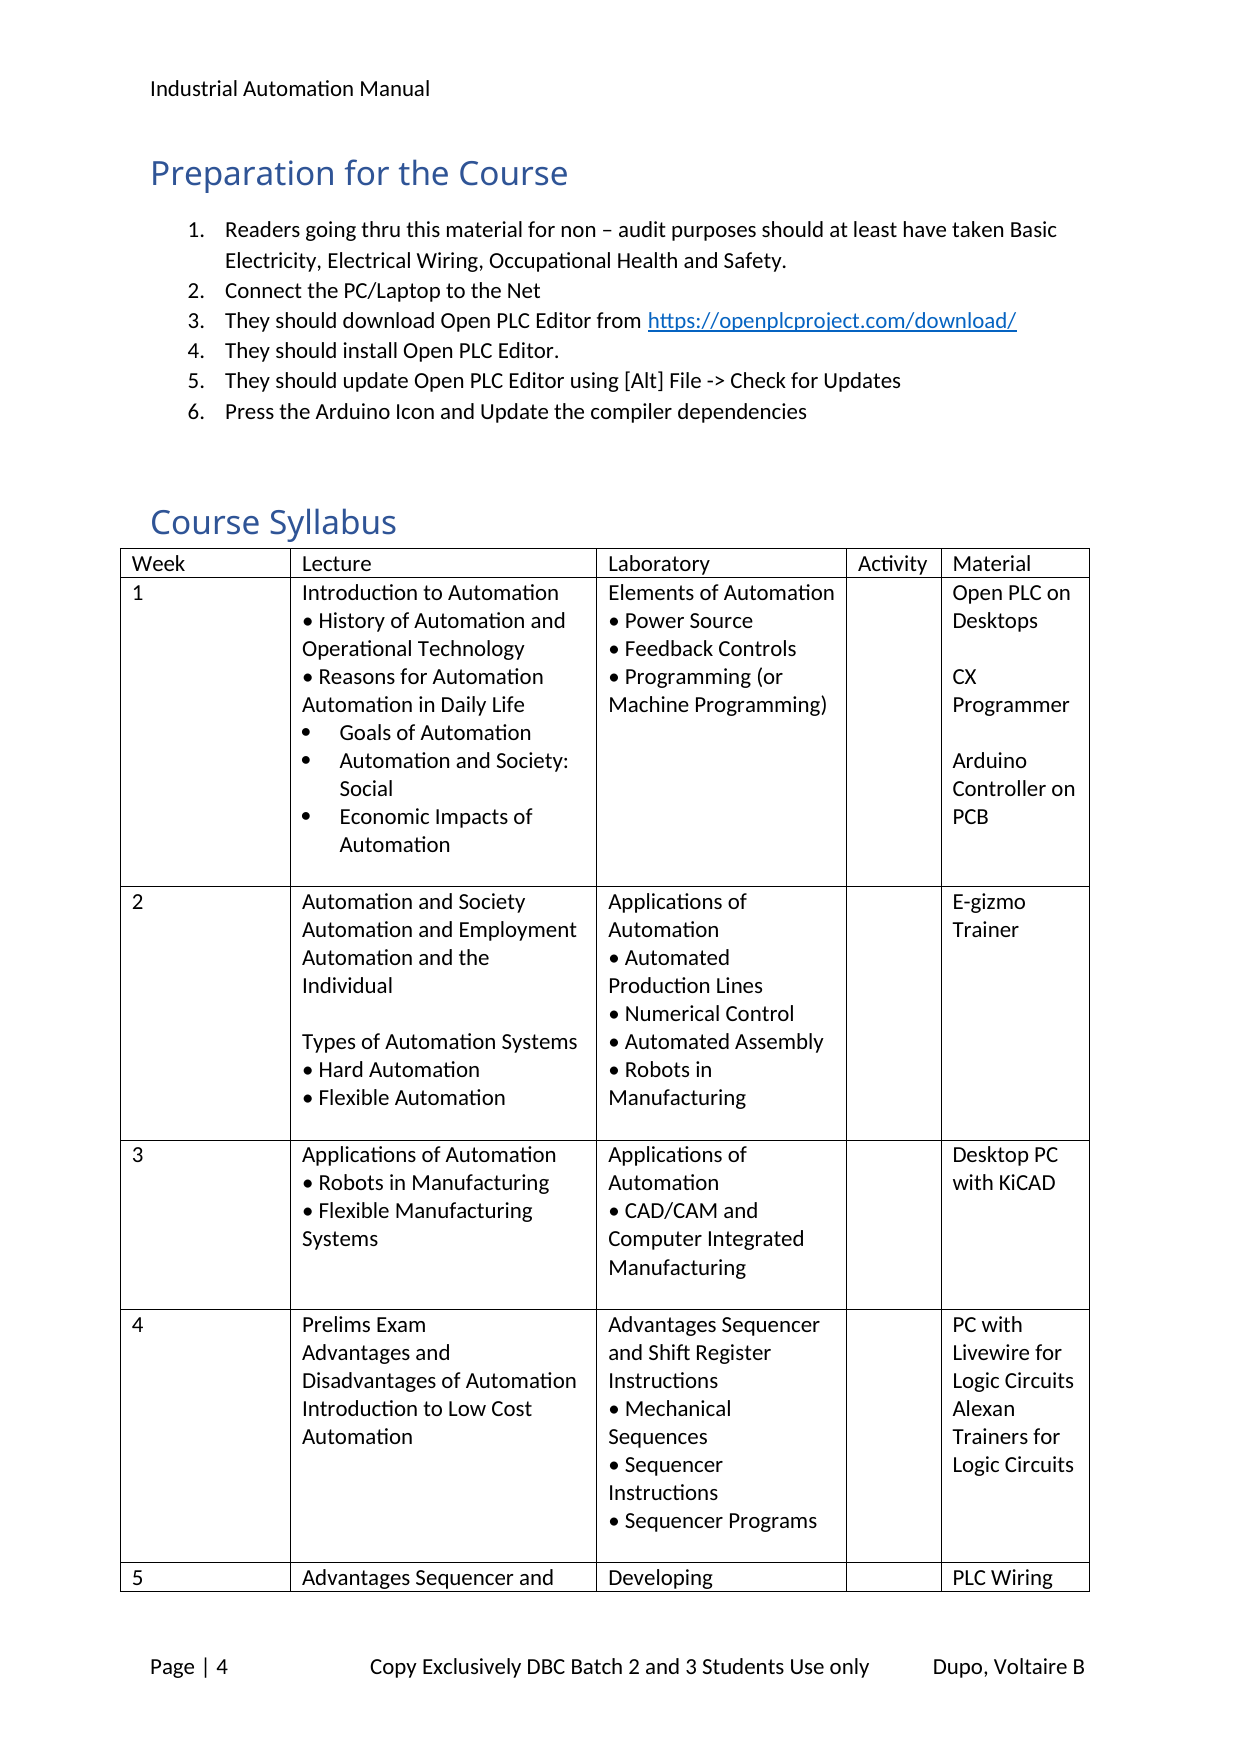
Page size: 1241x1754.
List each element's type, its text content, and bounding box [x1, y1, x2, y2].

table_cell [847, 1310, 941, 1562]
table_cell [291, 1563, 596, 1591]
table_cell Applications of Automation • Automated Production Lines • Numerical Control • Automated Assembly • Robots in Manufacturing [597, 887, 846, 1139]
table_cell Introduction to Automation • History of Automation and Operational Technology • Reasons for Automation Automation in Daily Life Goals of Automation Automation and Society: Social Economic Impacts of Automation [291, 578, 596, 886]
table_cell Applications of Automation • Robots in Manufacturing • Flexible Manufacturing Systems [291, 1141, 596, 1309]
table_header Lecture [291, 549, 596, 577]
table_cell 4 [121, 1310, 290, 1562]
table_header Laboratory [597, 549, 846, 577]
table_header Material [942, 549, 1089, 577]
table_cell [847, 578, 941, 886]
table_cell Advantages Sequencer and Shift Register Instructions • Mechanical Sequences • Sequencer Instructions • Sequencer Programs [597, 1310, 846, 1562]
table_cell 1 [121, 578, 290, 886]
table_cell Prelims Exam Advantages and Disadvantages of Automation Introduction to Low Cost Automation [291, 1310, 596, 1562]
table_cell Applications of Automation • CAD/CAM and Computer Integrated Manufacturing [597, 1141, 846, 1309]
subtitle Course Syllabus [150, 499, 1090, 544]
table_cell E-gizmo Trainer [942, 887, 1089, 1139]
table_cell Elements of Automation • Power Source • Feedback Controls • Programming (or Machine Programming) [597, 578, 846, 886]
table_header Activity [847, 549, 941, 577]
table_cell 2 [121, 887, 290, 1139]
text Preparation for the Course [150, 150, 1090, 195]
table_cell 5 [121, 1563, 290, 1591]
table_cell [597, 1563, 846, 1591]
list They should update Open PLC Editor using [Alt] File -> Check for Updates [187, 367, 1090, 395]
table_cell [847, 1141, 941, 1309]
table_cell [942, 1563, 1089, 1591]
table_header Week [121, 549, 290, 577]
list Press the Arduino Icon and Update the compiler dependencies [187, 397, 1090, 425]
list They should download Open PLC Editor from https://openplcproject.com/download/ [187, 306, 1090, 334]
table_cell Desktop PC with KiCAD [942, 1141, 1089, 1309]
list Readers going thru this material for non – audit purposes should at least have taken Basic Electricity, Electrical Wiring, Occupational Health and Safety. [187, 216, 1090, 274]
table_cell 3 [121, 1141, 290, 1309]
table_cell [847, 887, 941, 1139]
table_cell [847, 1563, 941, 1591]
table_cell Automation and Society Automation and Employment Automation and the Individual Types of Automation Systems • Hard Automation • Flexible Automation [291, 887, 596, 1139]
table_cell Open PLC on Desktops CX Programmer Arduino Controller on PCB [942, 578, 1089, 886]
list They should install Open PLC Editor. [187, 336, 1090, 364]
table_cell PC with Livewire for Logic Circuits Alexan Trainers for Logic Circuits [942, 1310, 1089, 1562]
list Connect the PC/Laptop to the Net [187, 276, 1090, 304]
